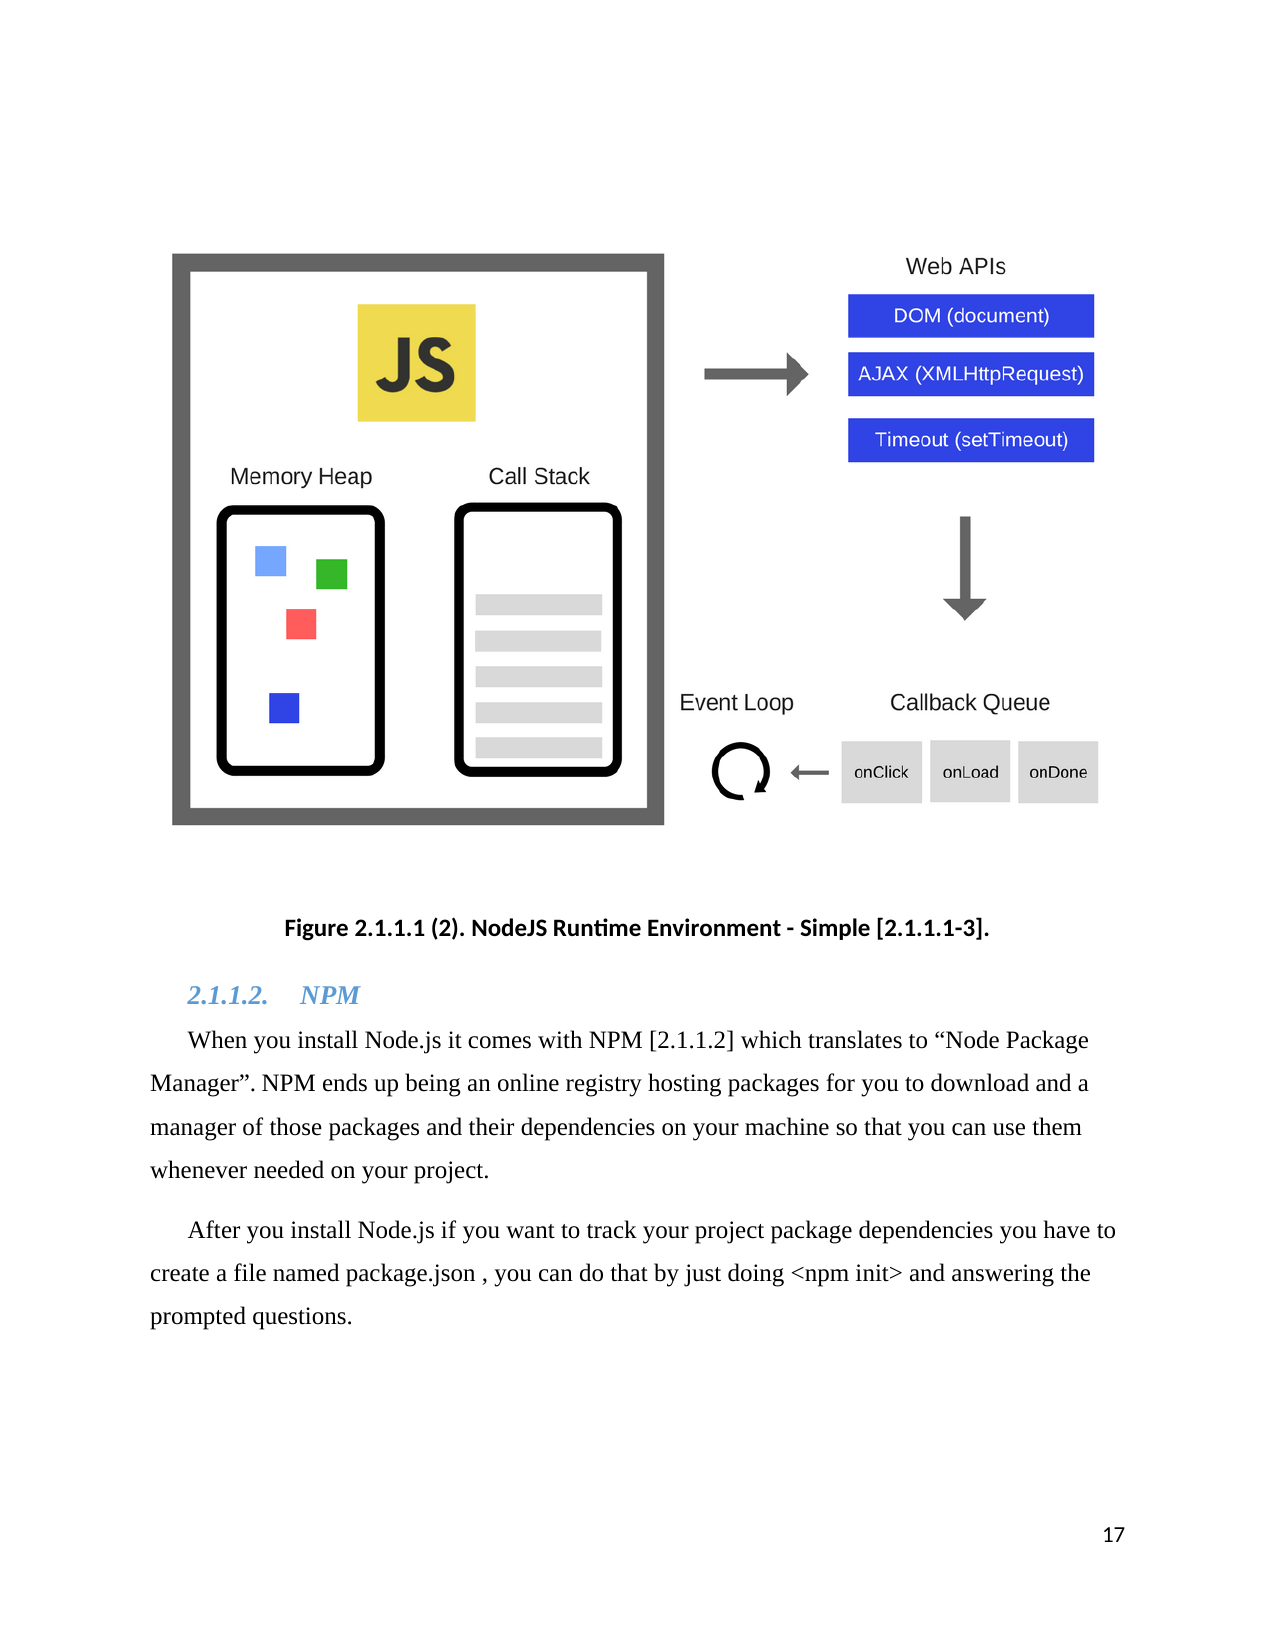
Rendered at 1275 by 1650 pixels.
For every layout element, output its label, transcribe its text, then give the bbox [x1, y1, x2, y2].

text When you install Node.js it comes with NPM [2.1.1.2] which translates to “Node Package Manager”. NPM ends up being an online registry hosting packages for you to download and a manager of those packages and their dependencies on your machine so that you can use them whenever needed on your project. [150, 1025, 1125, 1184]
text After you install Node.js if you want to track your project package dependencies you have to create a file named package.json , you can do that by just doing <npm init> and answering the prompted questions. [150, 1215, 1125, 1330]
subtitle NPM [187, 979, 1125, 1010]
picture [150, 150, 1125, 882]
text Figure 2.1.1.1 (2). NodeJS Runtime Environment - Simple [2.1.1.1-3]. [150, 912, 1125, 943]
